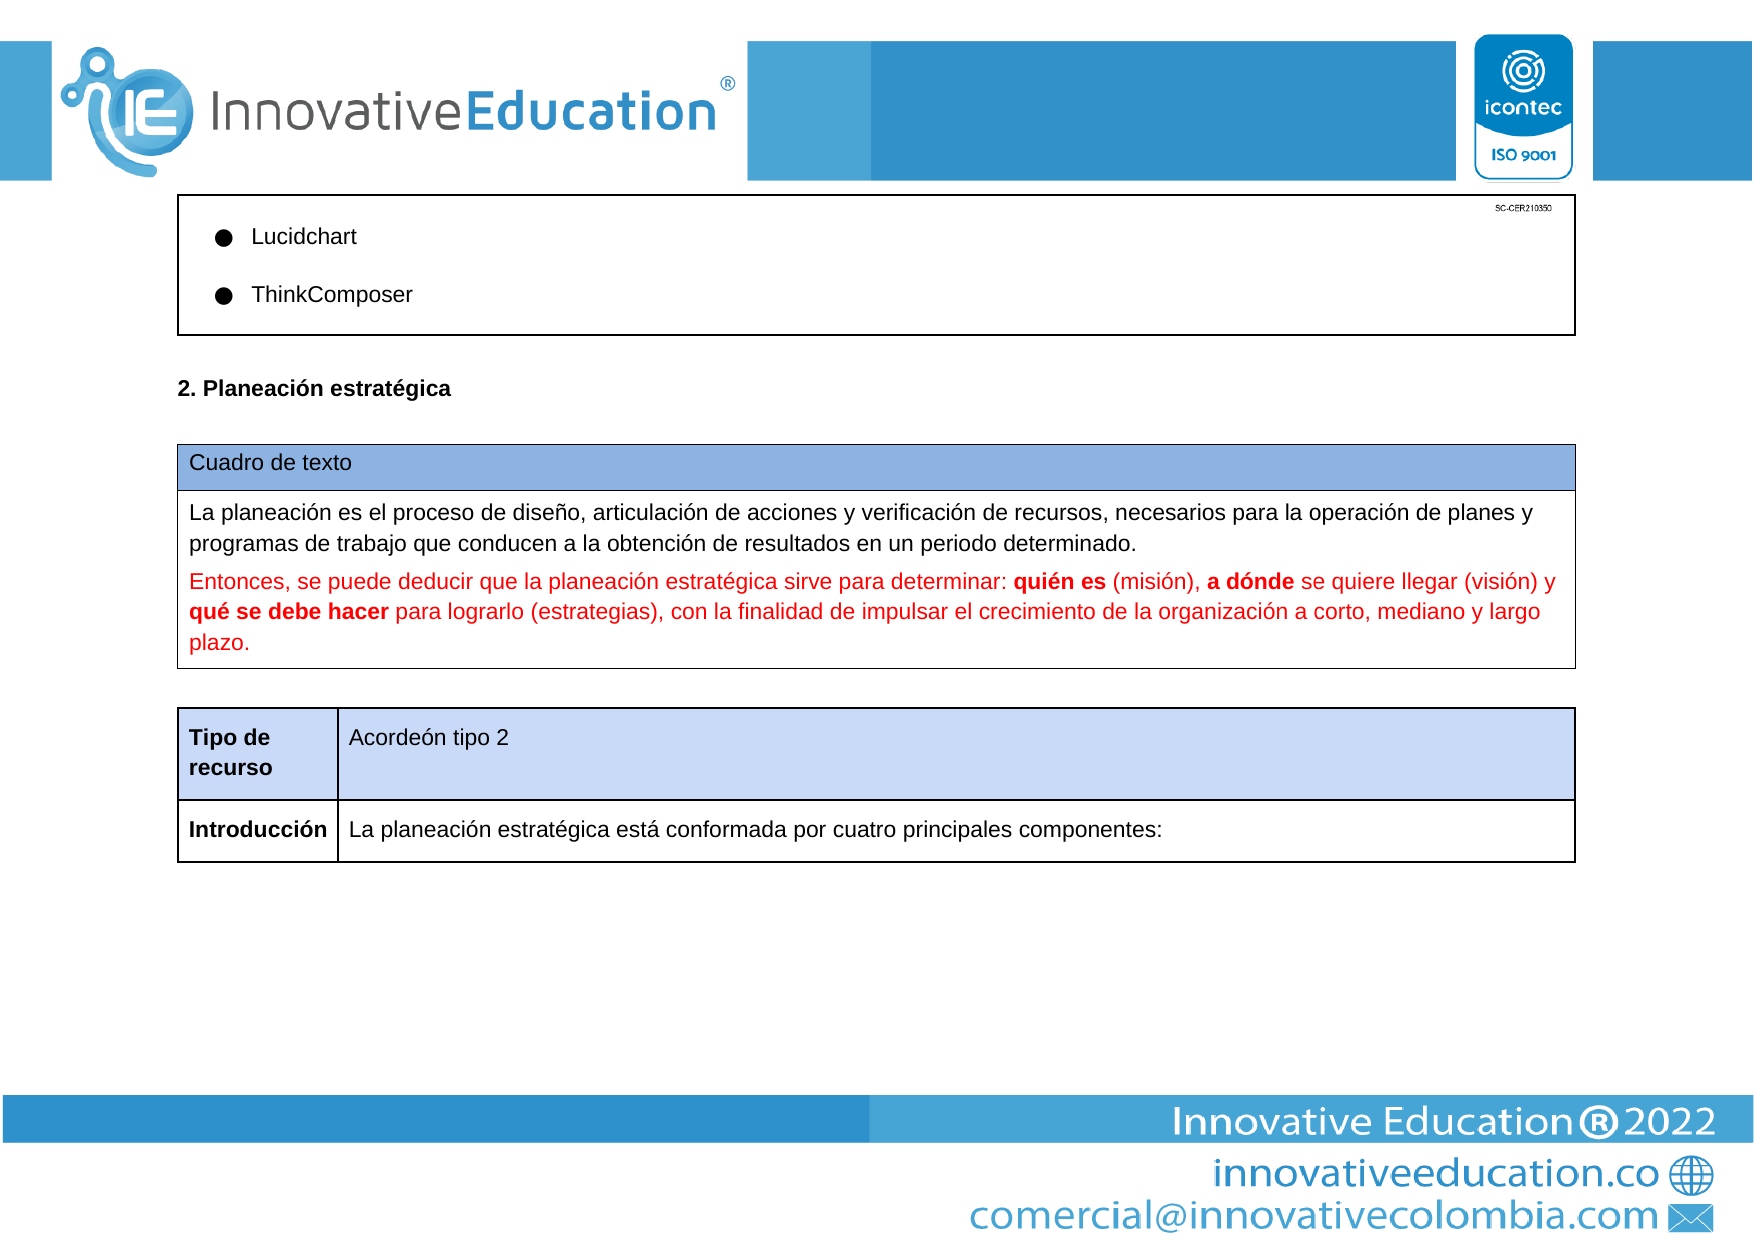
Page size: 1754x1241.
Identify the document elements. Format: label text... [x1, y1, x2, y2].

table_header Tipo de recurso [179, 709, 337, 799]
picture [0, 28, 1456, 194]
text 2. Planeación estratégica [177, 375, 1577, 401]
table_cell La planeación estratégica está conformada por cuatro principales componentes: [339, 801, 1574, 861]
picture [1471, 32, 1576, 194]
picture [2, 1093, 1754, 1239]
table_header Acordeón tipo 2 [339, 709, 1574, 799]
table_cell La planeación es el proceso de diseño, articulación de acciones y verificación de recursos, necesarios para la operación de planes y programas de trabajo que conducen a la obtención de resultados en un periodo determinado. Entonces, se puede deducir que la planeación estratégica sirve para determinar: quién es (misión), a dónde se quiere llegar (visión) y qué se debe hacer para lograrlo (estrategias), con la finalidad de impulsar el crecimiento de la organización a corto, mediano y largo plazo. [178, 491, 1575, 667]
table_cell Introducción [179, 801, 337, 861]
picture [1593, 28, 1752, 194]
table_header Cuadro de texto [178, 445, 1575, 490]
